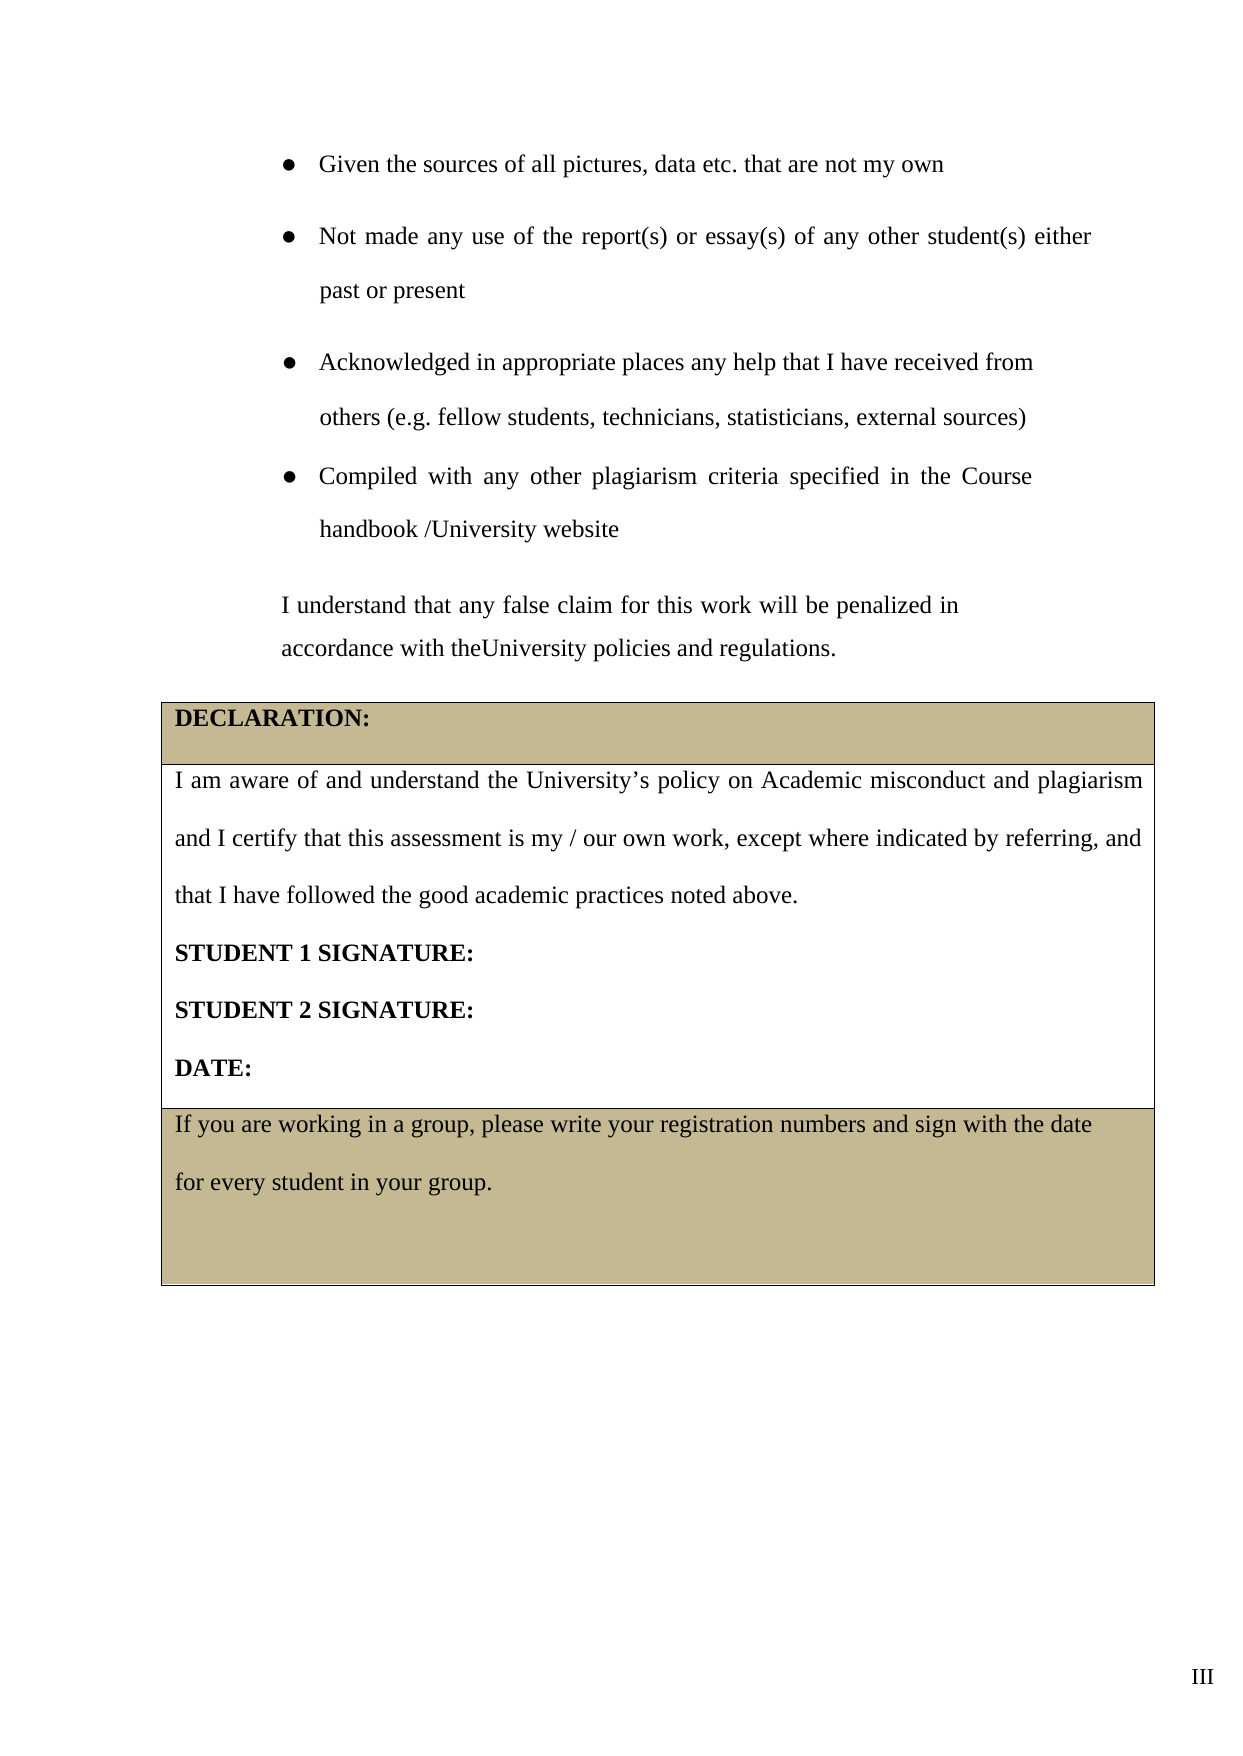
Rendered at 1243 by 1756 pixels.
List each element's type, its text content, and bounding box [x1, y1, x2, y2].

list Compiled with any other plagiarism criteria specified in the Course handbook /University website [282, 460, 1034, 543]
list Not made any use of the report(s) or essay(s) of any other student(s) either past or present [281, 220, 1093, 303]
table_cell If you are working in a group, please write your registration numbers and sign with the date for every student in your group. [162, 1109, 1154, 1284]
list Given the sources of all pictures, data etc. that are not my own [281, 148, 1243, 178]
text I understand that any false claim for this work will be penalized in accordance with theUniversity policies and regulations. [281, 590, 1069, 662]
list Acknowledged in appropriate places any help that I have received from others (e.g. fellow students, technicians, statisticians, external sources) [282, 347, 1034, 431]
table_cell I am aware of and understand the University’s policy on Academic misconduct and plagiarism and I certify that this assessment is my / our own work, except where indicated by referring, and that I have followed the good academic practices noted above. STUDENT 1 SIGNATURE: STUDENT 2 SIGNATURE: DATE: [162, 765, 1154, 1108]
table_header DECLARATION: [162, 703, 1154, 764]
